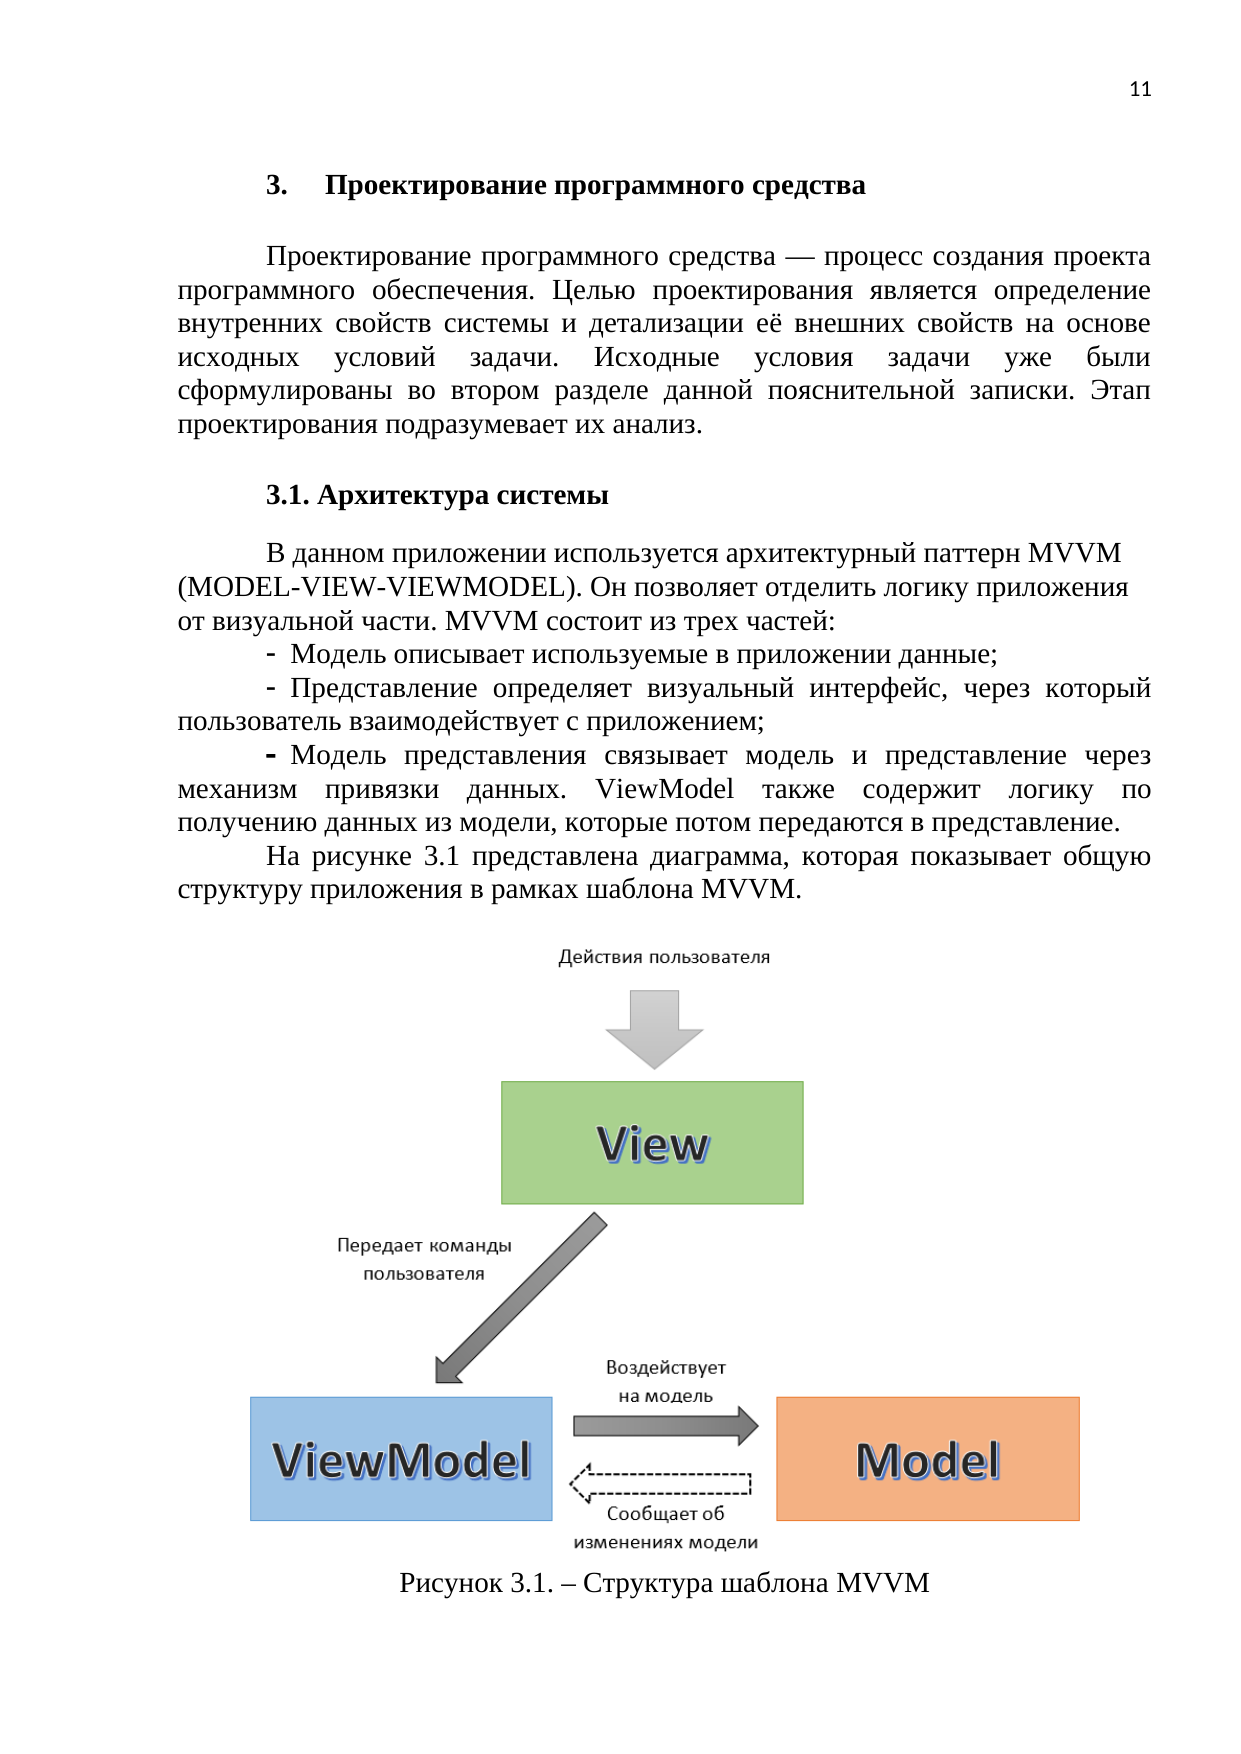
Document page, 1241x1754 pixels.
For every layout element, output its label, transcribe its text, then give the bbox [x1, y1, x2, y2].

text В данном приложении используется архитектурный паттерн MVVM (MODEL-VIEW-VIEWMODEL). Он позволяет отделить логику приложения от визуальной части. MVVM состоит из трех частей: [177, 536, 1152, 636]
picture [246, 938, 1083, 1565]
text На рисунке 3.1 представлена диаграмма, которая показывает общую структуру приложения в рамках шаблона MVVM. [177, 838, 1152, 905]
list Представление определяет визуальный интерфейс, через который пользователь взаимодействует с приложением; [177, 670, 1152, 737]
text Проектирование программного средства — процесс создания проекта программного обеспечения. Целью проектирования является определение внутренних свойств системы и детализации её внешних свойств на основе исходных условий задачи. Исходные условия задачи уже были сформулированы во втором разделе данной пояснительной записки. Этап проектирования подразумевает их анализ. [177, 238, 1152, 439]
list Модель описывает используемые в приложении данные; [177, 636, 1152, 670]
text 3.1. Архитектура системы [177, 477, 1152, 511]
text Рисунок 3.1. ‒ Структура шаблона MVVM [177, 1565, 1152, 1598]
list Модель представления связывает модель и представление через механизм привязки данных. ViewModel также содержит логику по получению данных из модели, которые потом передаются в представление. [177, 737, 1152, 838]
list Проектирование программного средства [177, 167, 1152, 201]
